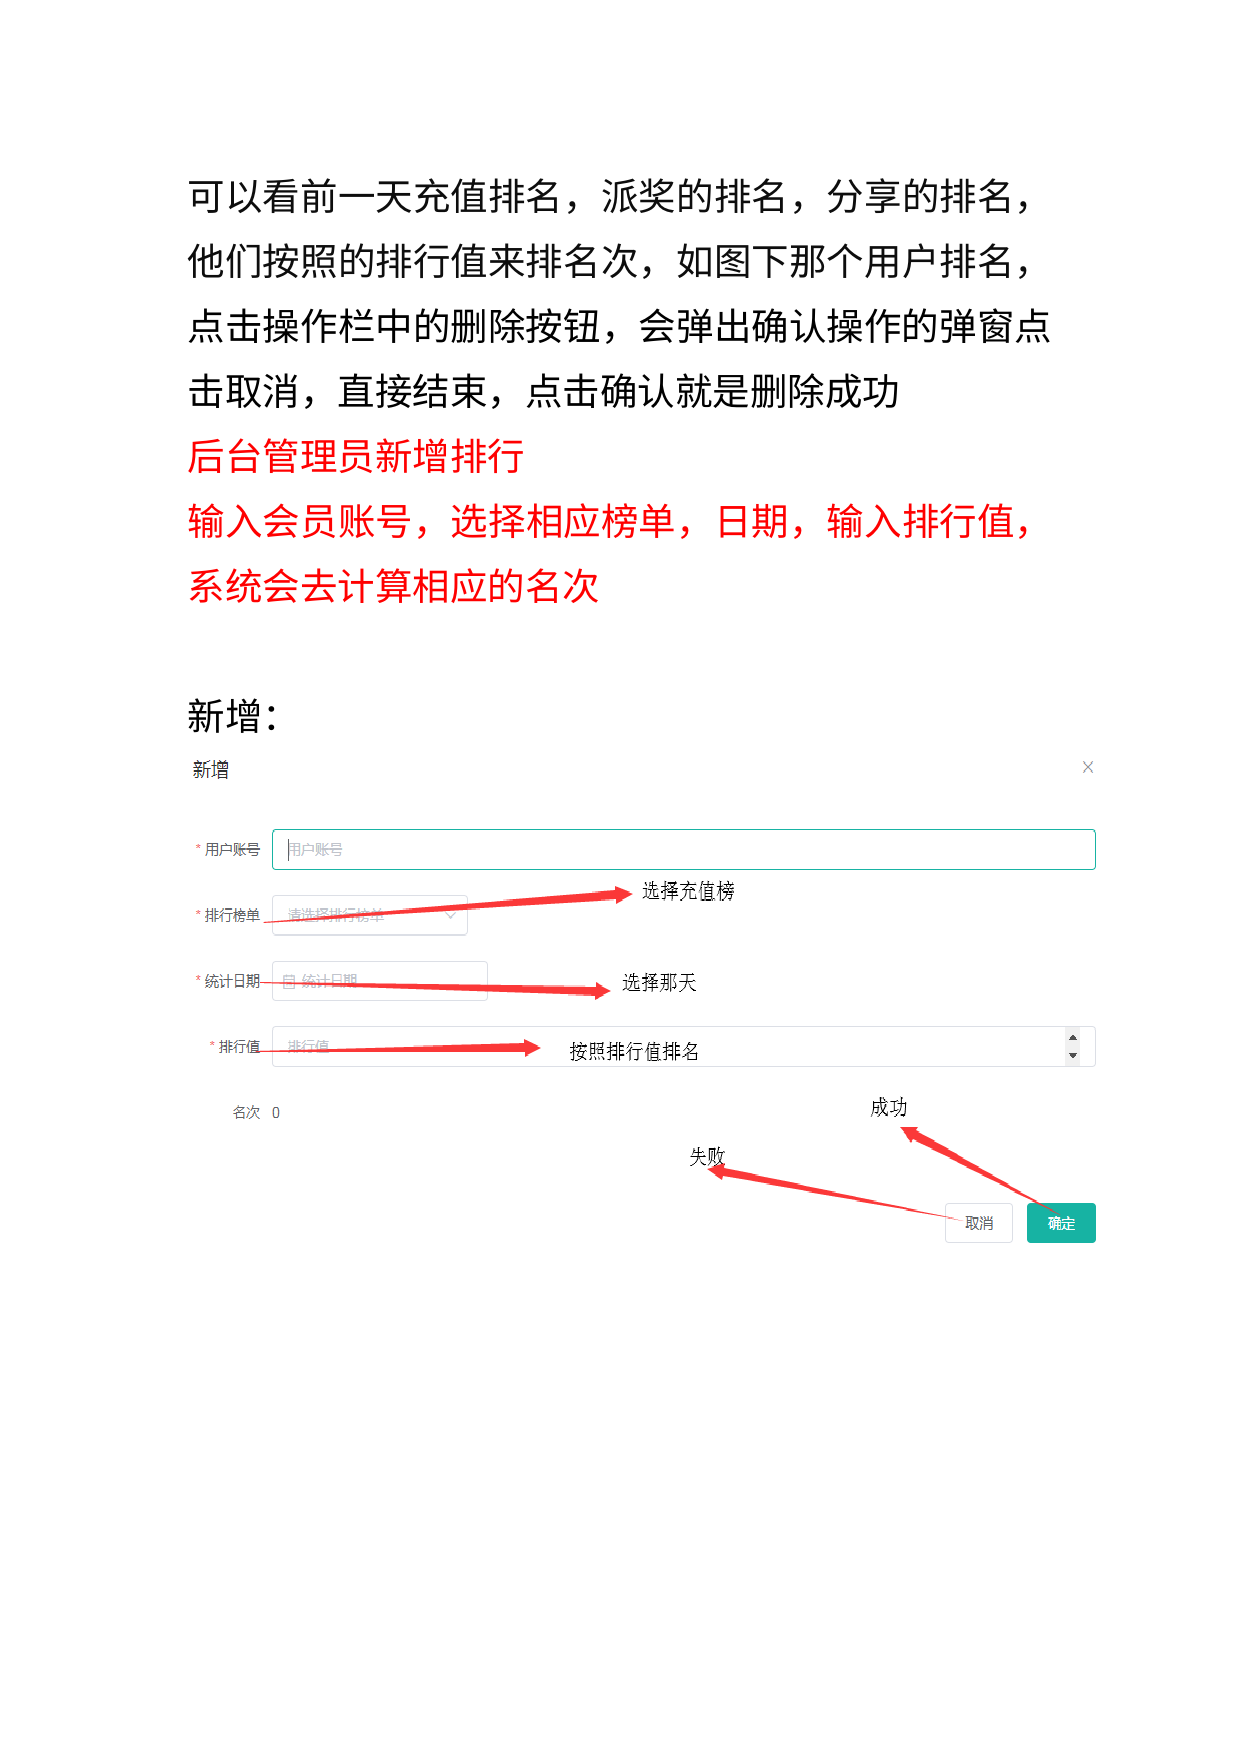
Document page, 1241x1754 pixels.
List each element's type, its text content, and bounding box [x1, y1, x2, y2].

text 后台管理员新增排行 [187, 422, 1053, 487]
text 新增： [187, 682, 1053, 747]
picture [187, 747, 1112, 1253]
text 可以看前一天充值排名，派奖的排名，分享的排名，他们按照的排行值来排名次，如图下那个用户排名，点击操作栏中的删除按钮，会弹出确认操作的弹窗点击取消，直接结束，点击确认就是删除成功 [187, 162, 1053, 422]
text 输入会员账号，选择相应榜单，日期，输入排行值，系统会去计算相应的名次 [187, 487, 1053, 617]
